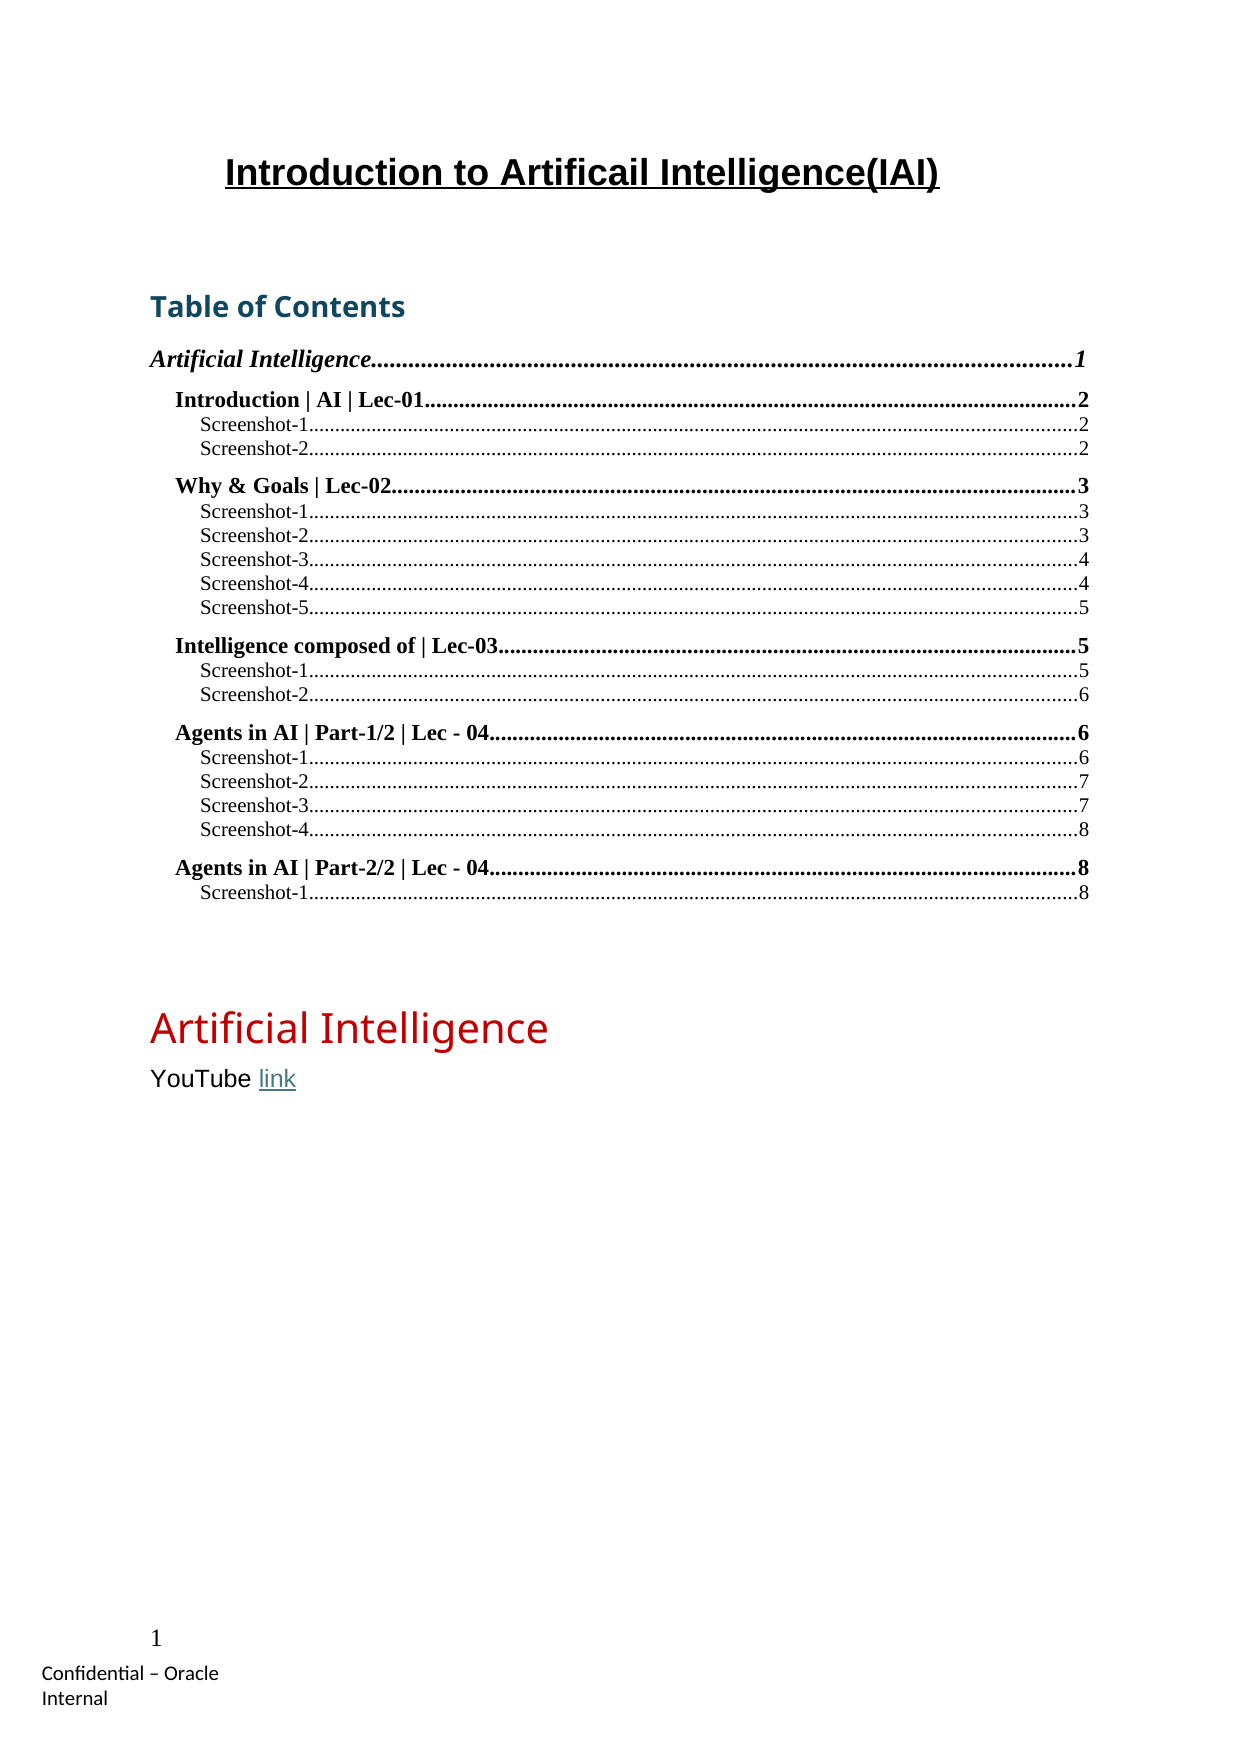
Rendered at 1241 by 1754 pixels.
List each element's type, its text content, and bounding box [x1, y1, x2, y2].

text Introduction to Artificail Intelligence(IAI) [150, 150, 1090, 193]
subtitle Artificial Intelligence [150, 999, 1090, 1056]
text YouTube link [150, 1064, 1090, 1093]
